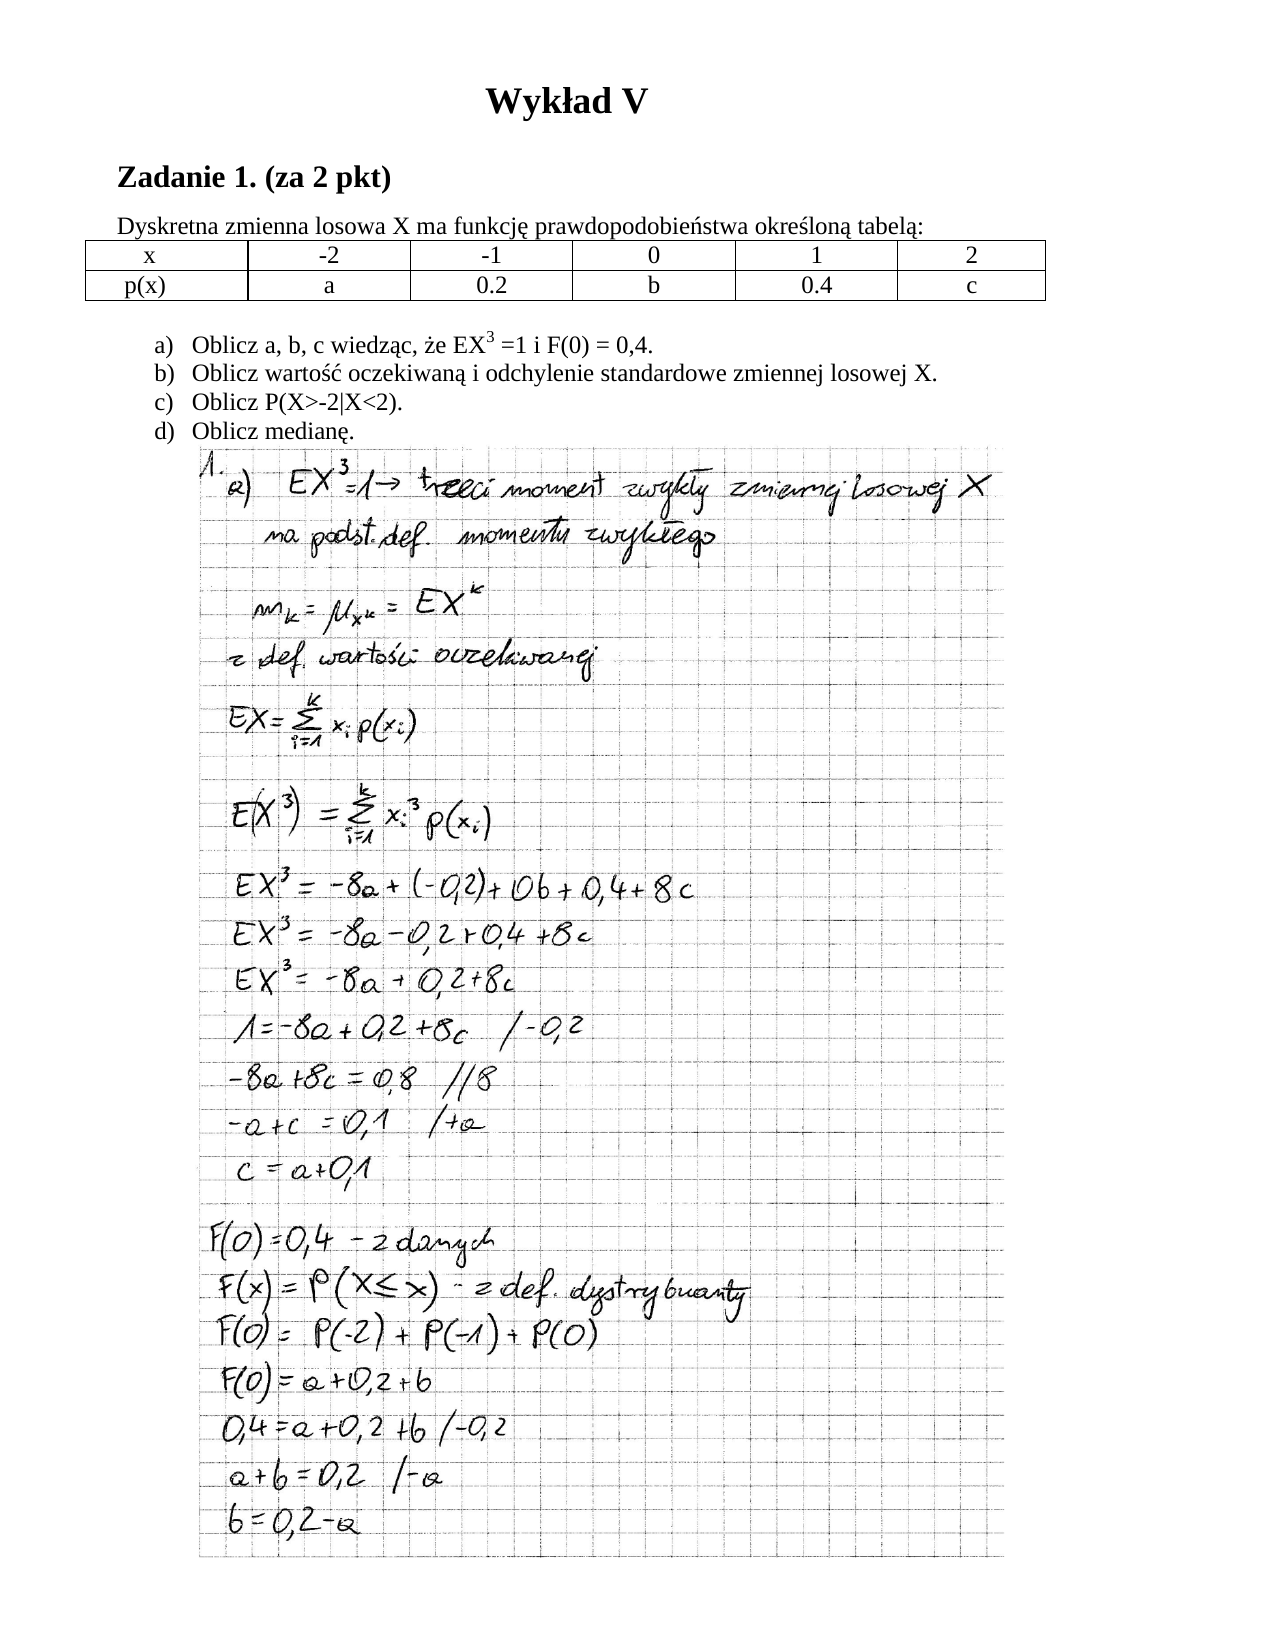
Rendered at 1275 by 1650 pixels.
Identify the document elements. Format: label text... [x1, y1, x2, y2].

table_header 2 [898, 241, 1045, 270]
table_header x [86, 241, 247, 270]
list Oblicz P(X>-2|X<2). [154, 387, 1200, 416]
table_header 1 [736, 241, 897, 270]
table_cell b [573, 271, 735, 300]
table_cell c [898, 271, 1045, 300]
table_cell 0.2 [411, 271, 572, 300]
picture [191, 444, 1005, 1558]
table_cell 0.4 [736, 271, 897, 300]
text Dyskretna zmienna losowa X ma funkcję prawdopodobieństwa określoną tabelą: [117, 211, 1200, 240]
list Oblicz wartość oczekiwaną i odchylenie standardowe zmiennej losowej X. [154, 358, 1200, 387]
table_cell p(x) [86, 271, 247, 300]
table_header -1 [411, 241, 572, 270]
list Oblicz a, b, c wiedząc, że EX3 =1 i F(0) = 0,4. [154, 327, 1200, 358]
table_header 0 [573, 241, 735, 270]
subtitle Zadanie 1. (za 2 pkt) [117, 158, 1200, 194]
table_header -2 [249, 241, 410, 270]
table_cell a [249, 271, 410, 300]
text Wykład V [117, 79, 1200, 122]
